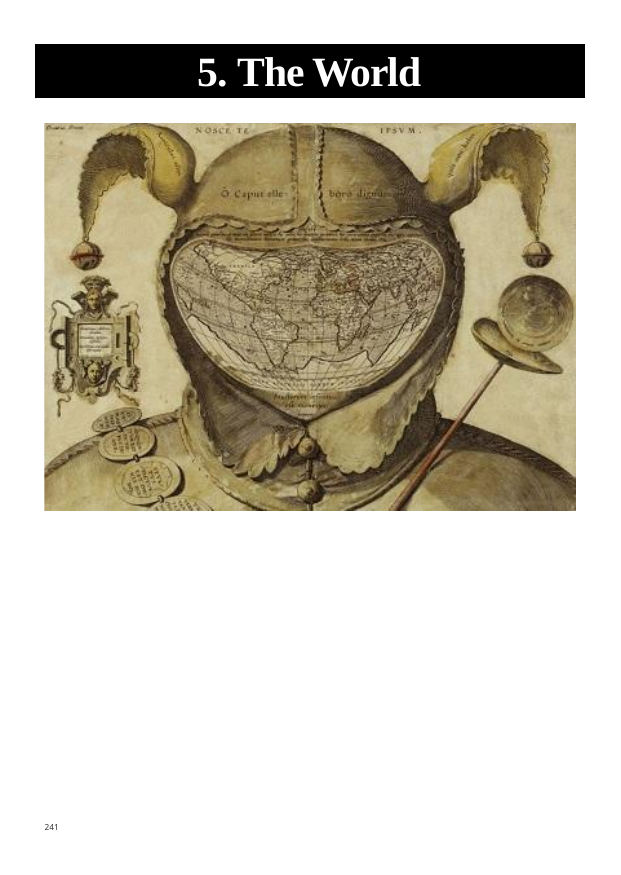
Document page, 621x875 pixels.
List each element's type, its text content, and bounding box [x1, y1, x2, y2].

picture [44, 123, 576, 511]
subtitle The World [36, 45, 584, 97]
